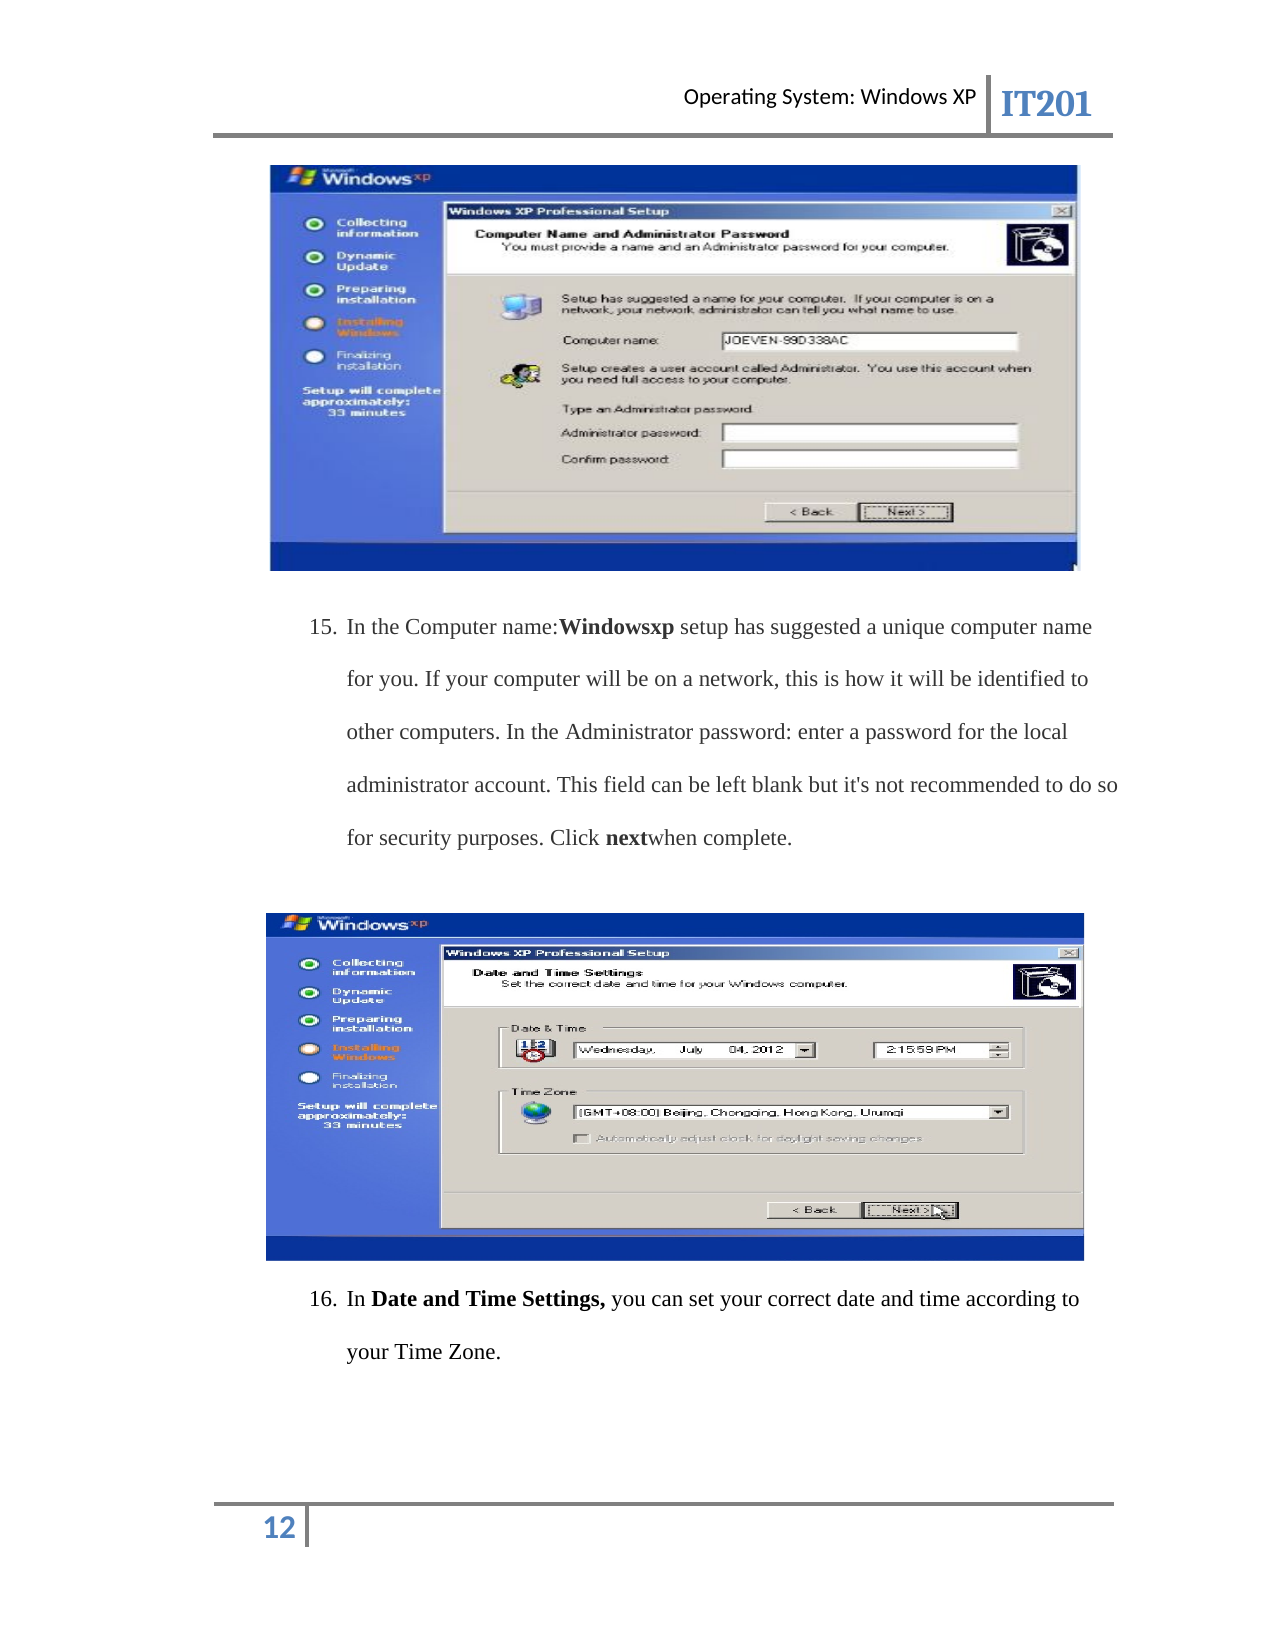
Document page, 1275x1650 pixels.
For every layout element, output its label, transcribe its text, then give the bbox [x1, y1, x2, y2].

list In Date and Time Settings, you can set your correct date and time according to your Time Zone. [309, 1286, 1125, 1364]
picture [266, 913, 1085, 1261]
picture [269, 165, 1081, 571]
list In the Computer name:Windowsxp setup has suggested a unique computer name for you. If your computer will be on a network, this is how it will be identified to other computers. In the Administrator password: enter a password for the local administrator account. This field can be left blank but it's not recommended to do so for security purposes. Click nextwhen complete. [309, 613, 1125, 850]
